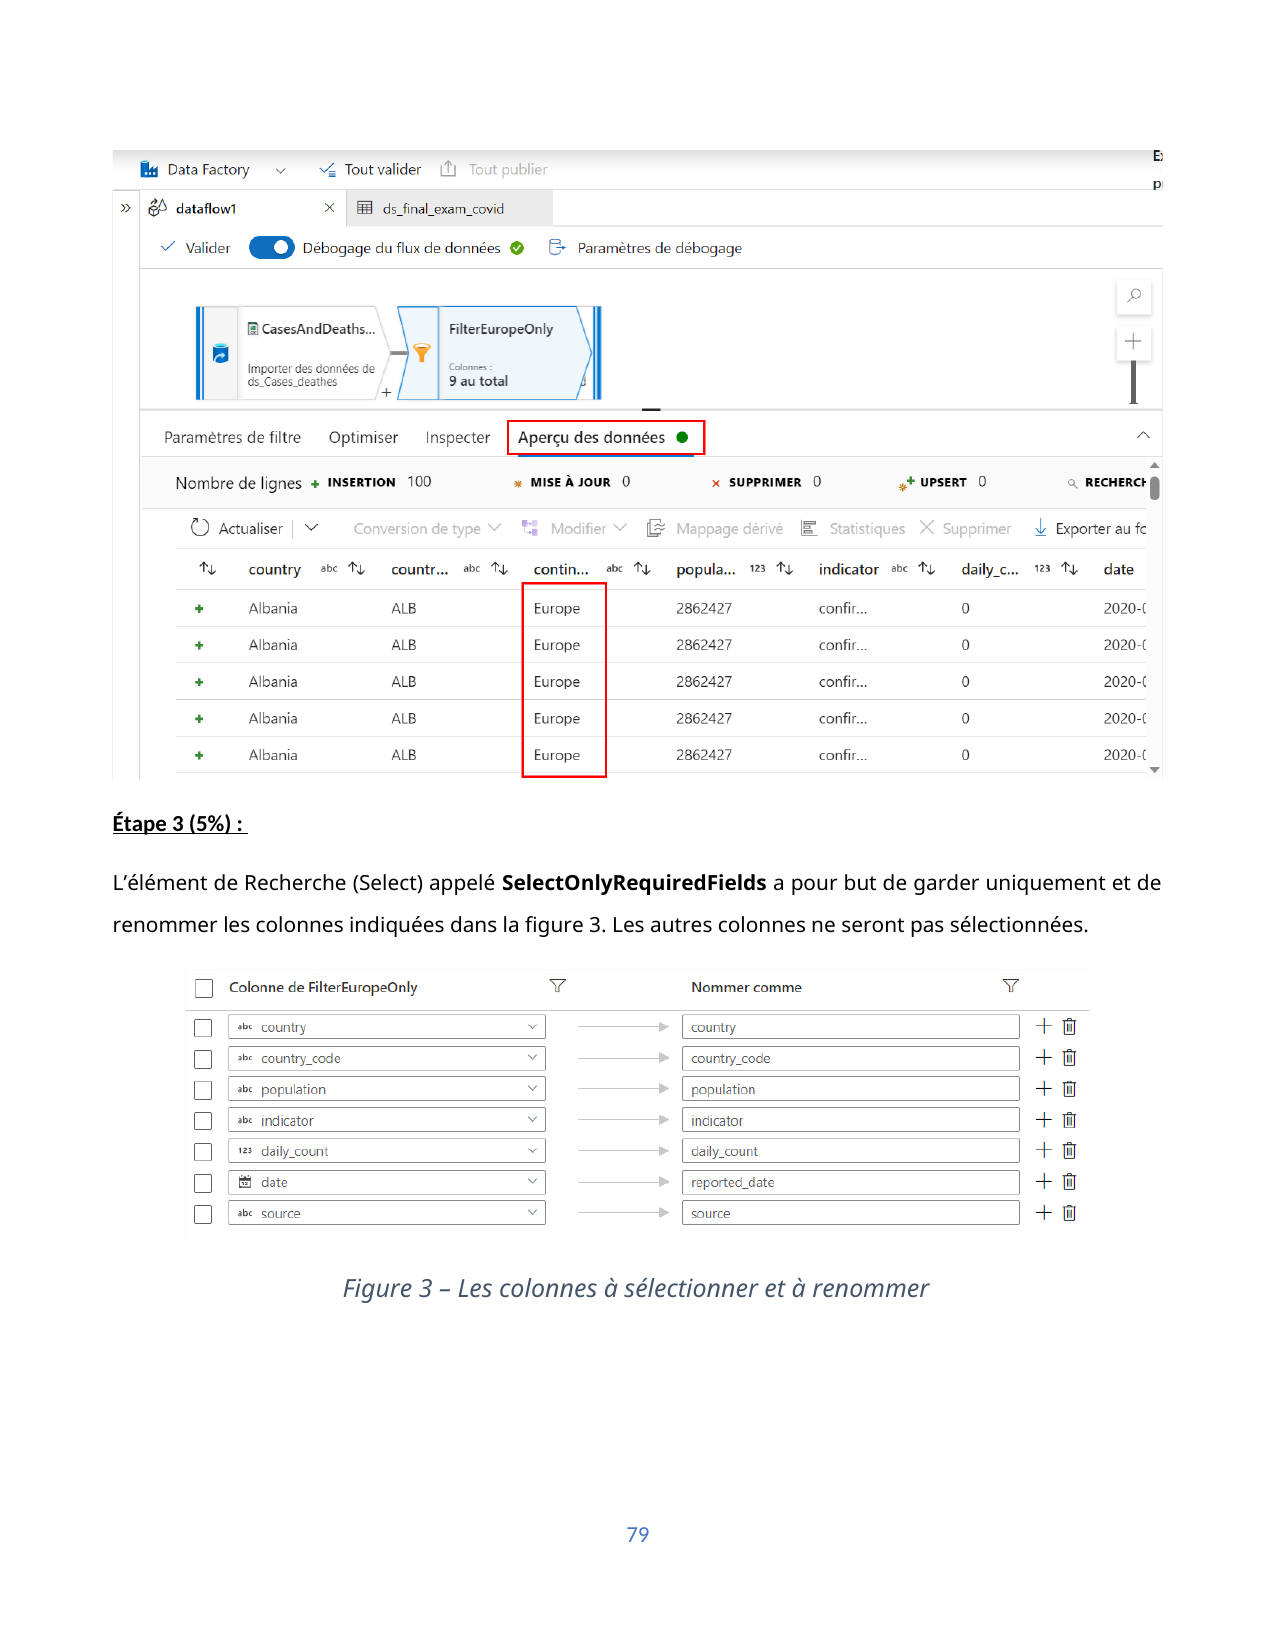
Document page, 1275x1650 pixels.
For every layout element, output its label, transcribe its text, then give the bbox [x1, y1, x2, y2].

text Étape 3 (5%) : [112, 809, 1162, 837]
picture [112, 150, 1163, 779]
picture [185, 969, 1090, 1240]
text L’élément de Recherche (Select) appelé SelectOnlyRequiredFields a pour but de garder uniquement et de renommer les colonnes indiquées dans la figure 3. Les autres colonnes ne seront pas sélectionnées. [112, 868, 1162, 939]
text Figure 3 – Les colonnes à sélectionner et à renommer [112, 1270, 1162, 1304]
